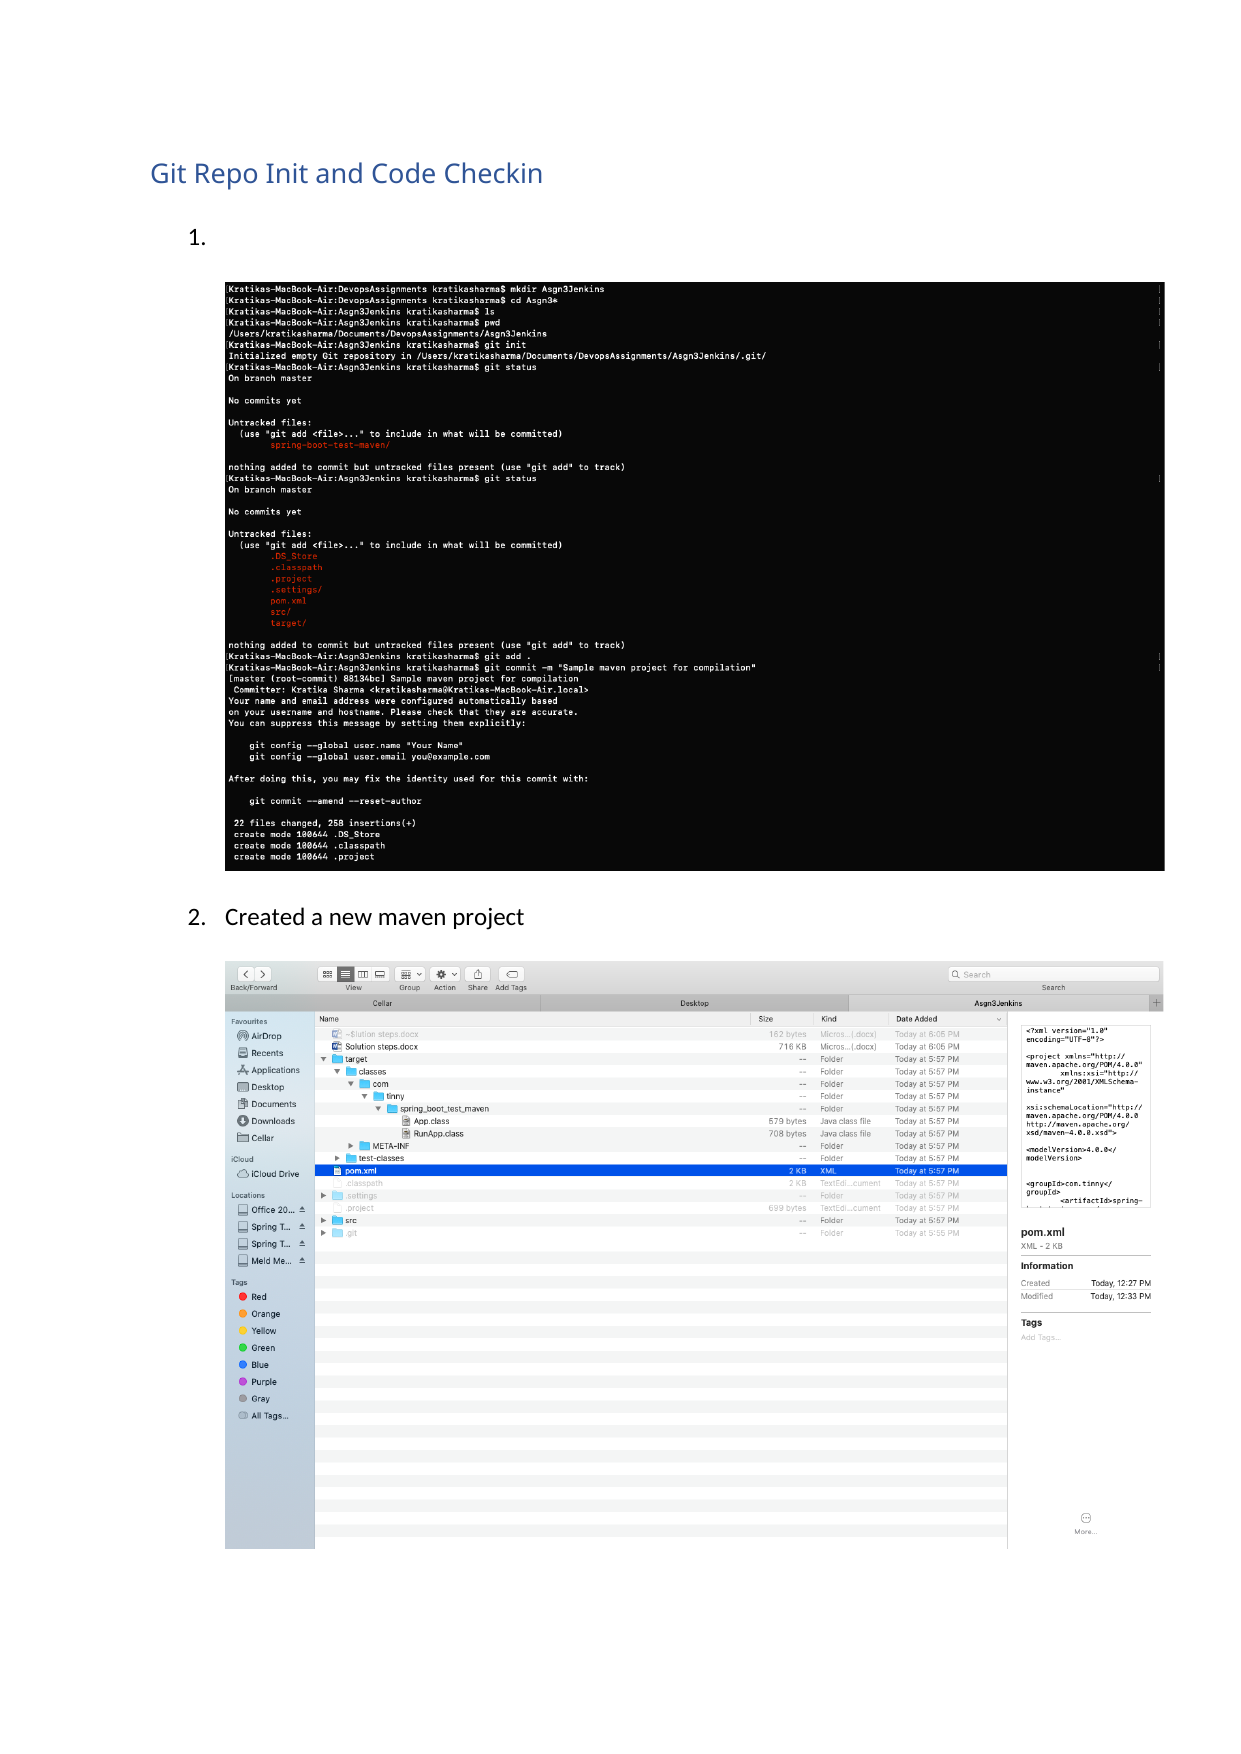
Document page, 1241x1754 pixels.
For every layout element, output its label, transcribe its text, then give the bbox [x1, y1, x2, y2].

subtitle Git Repo Init and Code Checkin [150, 154, 1090, 191]
picture [225, 961, 1164, 1549]
list Created a new maven project [187, 901, 1090, 931]
picture [225, 282, 1165, 871]
